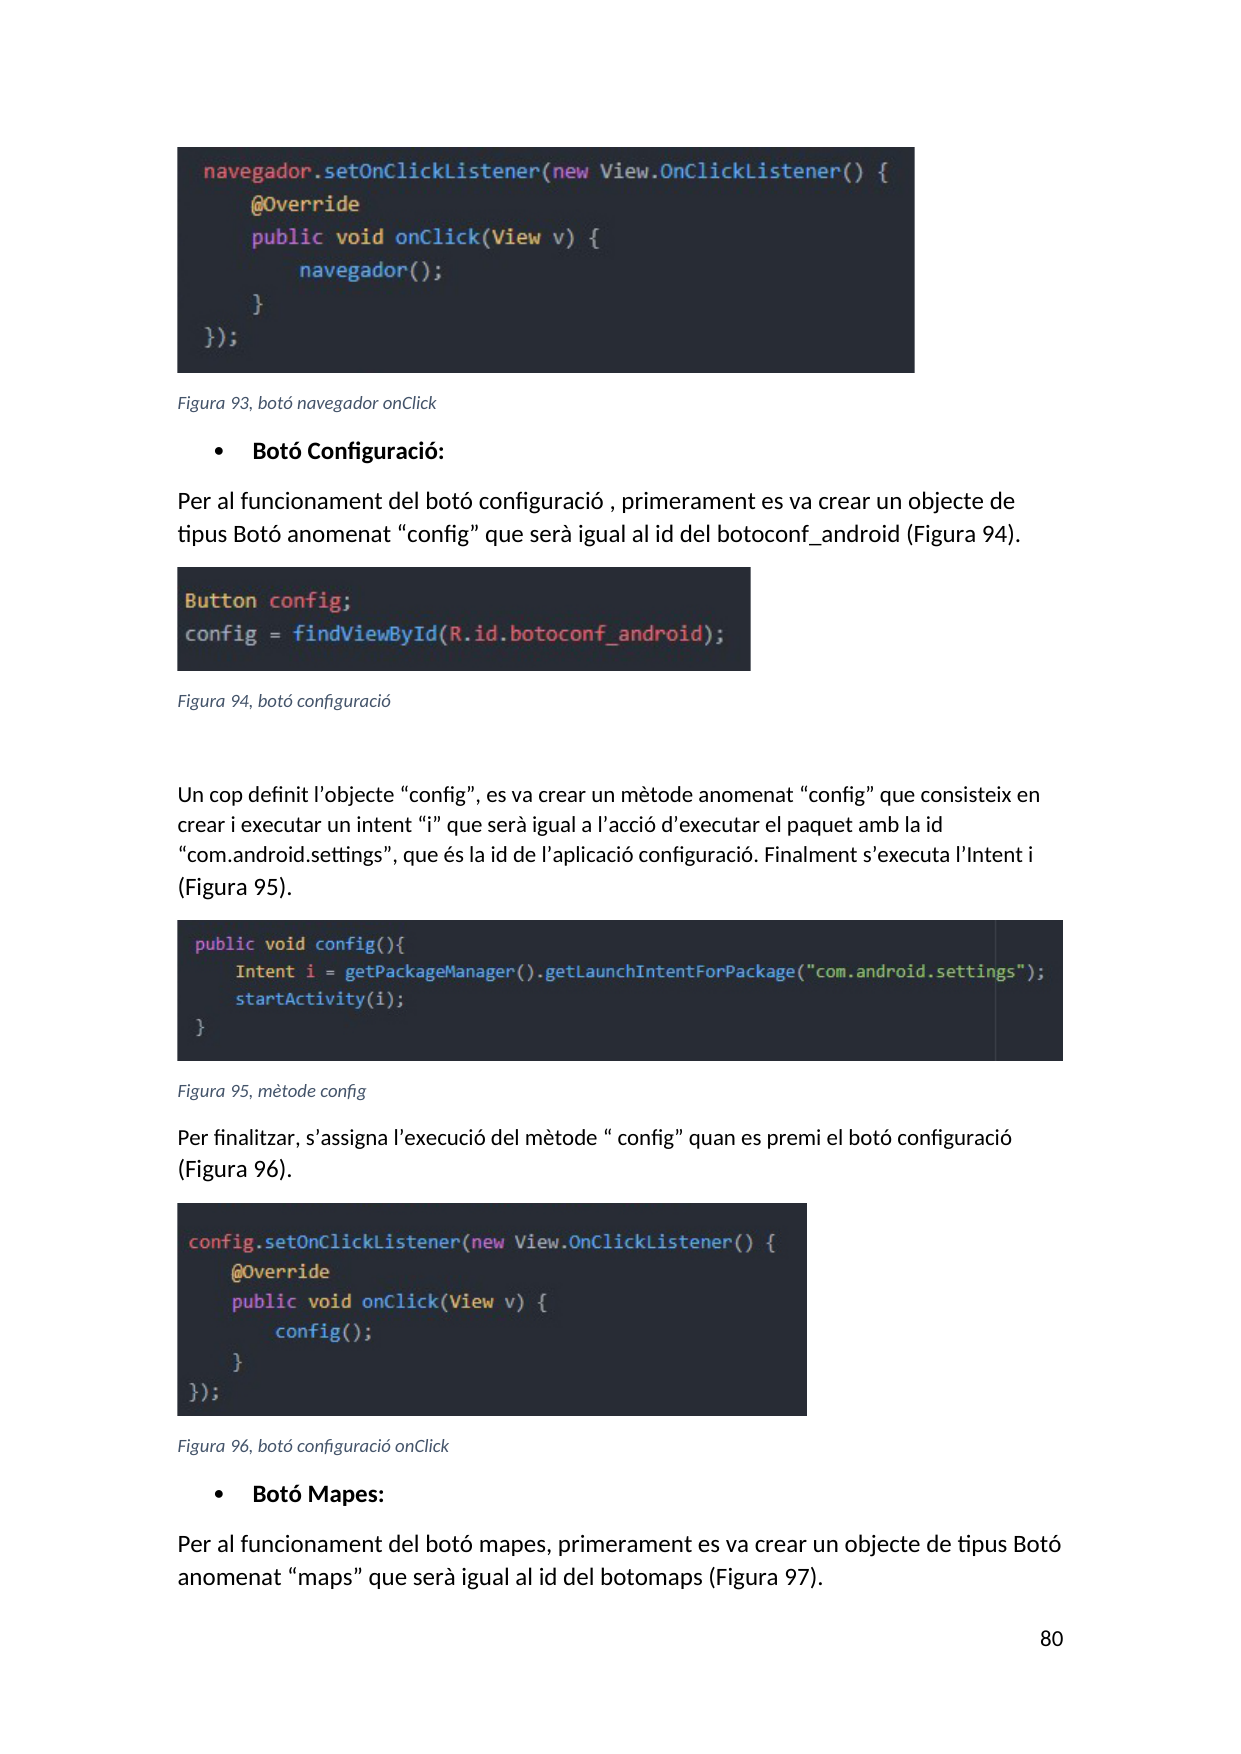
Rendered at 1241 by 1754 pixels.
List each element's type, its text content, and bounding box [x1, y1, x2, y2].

text Figura 94, botó configuració [177, 689, 1063, 712]
picture [177, 147, 915, 373]
text Figura 96, botó configuració onClick [177, 1434, 1063, 1457]
picture [177, 920, 1063, 1061]
list Botó Configuració: [215, 435, 1063, 466]
text Per finalitzar, s’assigna l’execució del mètode “ config” quan es premi el botó configuració (Figura 96). [177, 1123, 1063, 1184]
text Per al funcionament del botó configuració , primerament es va crear un objecte de tipus Botó anomenat “config” que serà igual al id del botoconf_android (Figura 94). [177, 485, 1063, 548]
picture [177, 567, 751, 671]
text Figura 95, mètode config [177, 1079, 1063, 1102]
text Per al funcionament del botó mapes, primerament es va crear un objecte de tipus Botó anomenat “maps” que serà igual al id del botomaps (Figura 97). [177, 1528, 1063, 1591]
picture [177, 1203, 807, 1416]
text Figura 93, botó navegador onClick [177, 391, 1063, 414]
list Botó Mapes: [215, 1478, 1063, 1509]
text Un cop definit l’objecte “config”, es va crear un mètode anomenat “config” que consisteix en crear i executar un intent “i” que serà igual a l’acció d’executar el paquet amb la id “com.android.settings”, que és la id de l’aplicació configuració. Finalment s’executa l’Intent i (Figura 95). [177, 780, 1063, 901]
